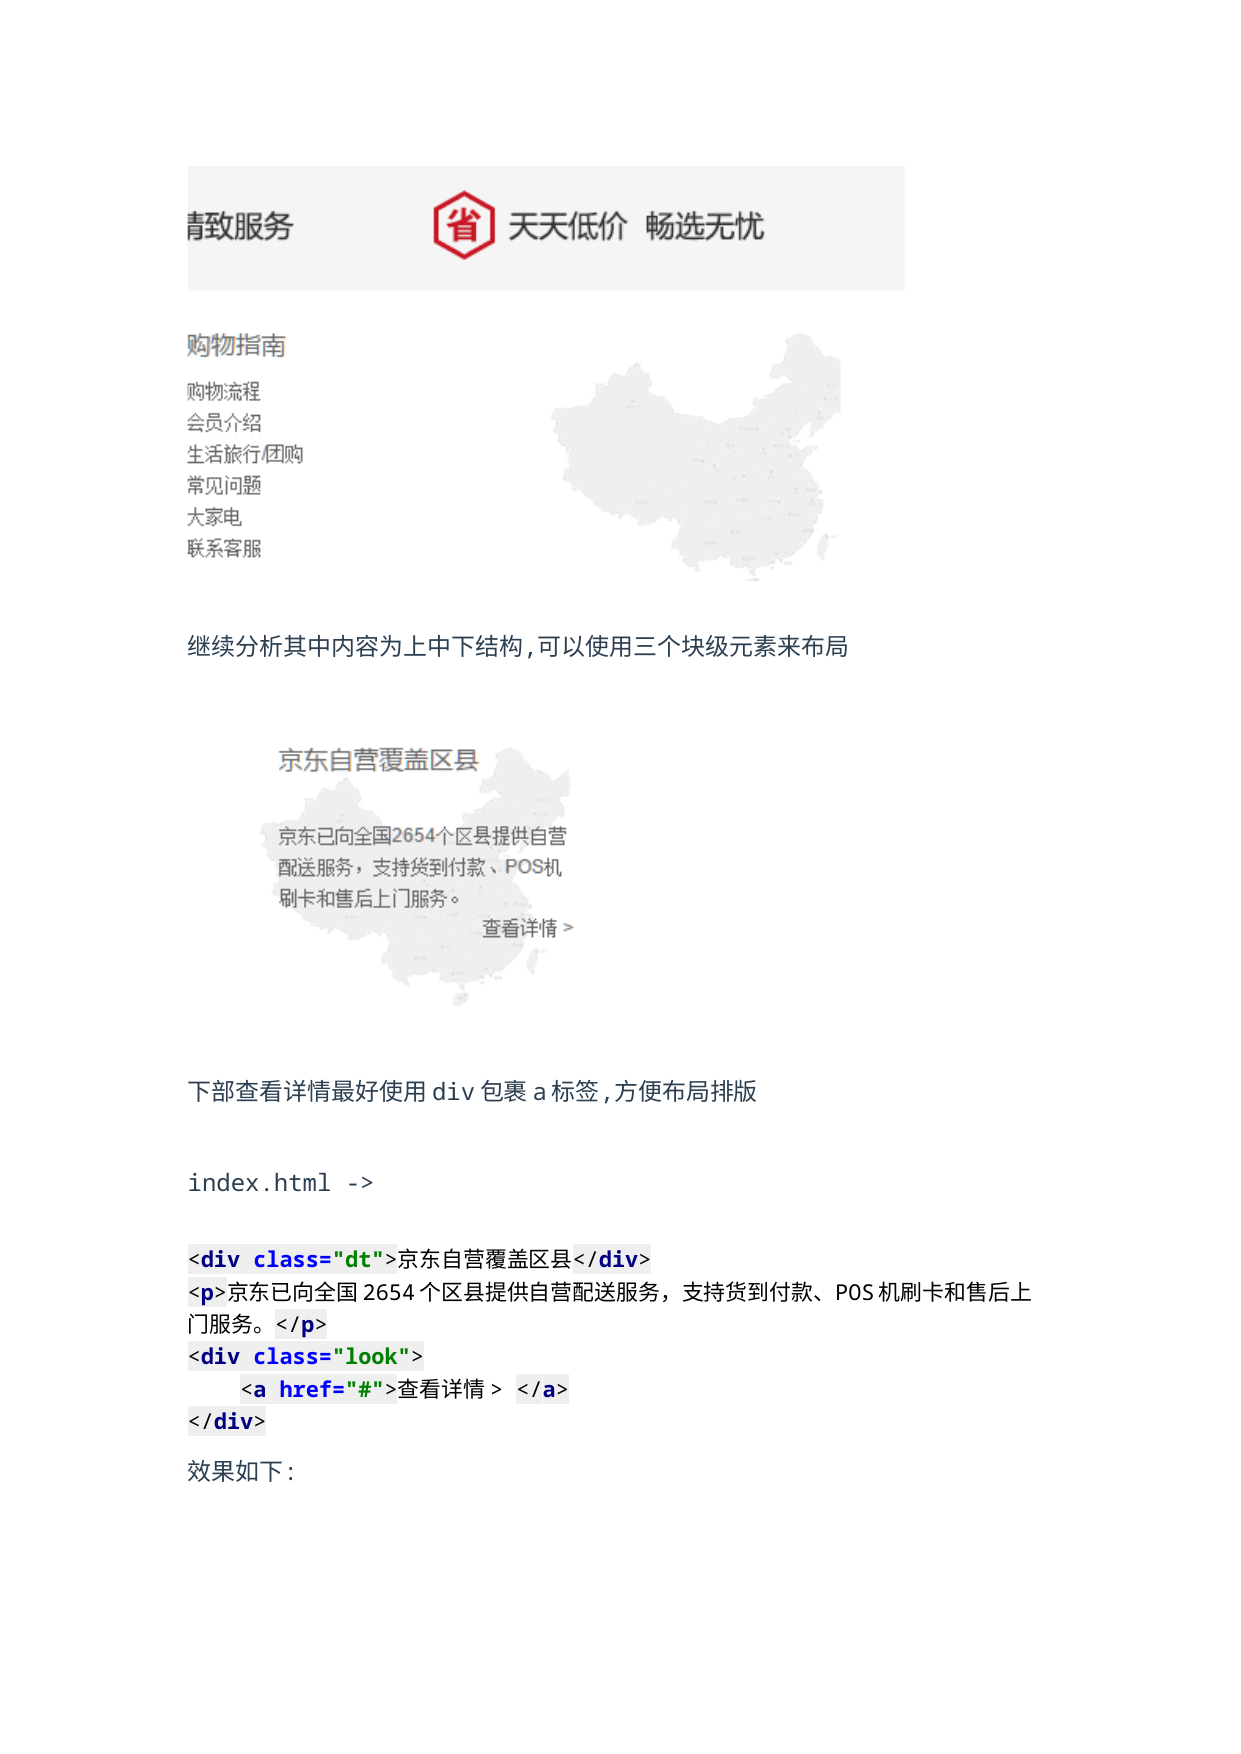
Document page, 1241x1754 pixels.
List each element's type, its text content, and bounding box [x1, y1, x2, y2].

text <div class="dt">京东自营覆盖区县</div> <p>京东已向全国2654个区县提供自营配送服务，支持货到付款、POS机刷卡和售后上门服务。</p> <div class="look"> <a href="#">查看详情 > </a> </div> [187, 1242, 1053, 1437]
text 下部查看详情最好使用div包裹a标签,方便布局排版 [187, 1057, 1053, 1122]
text 继续分析其中内容为上中下结构,可以使用三个块级元素来布局 [187, 612, 1053, 677]
picture [187, 166, 905, 581]
picture [187, 706, 614, 1027]
text 效果如下: [187, 1437, 1053, 1502]
text index.html -> [187, 1149, 1053, 1214]
